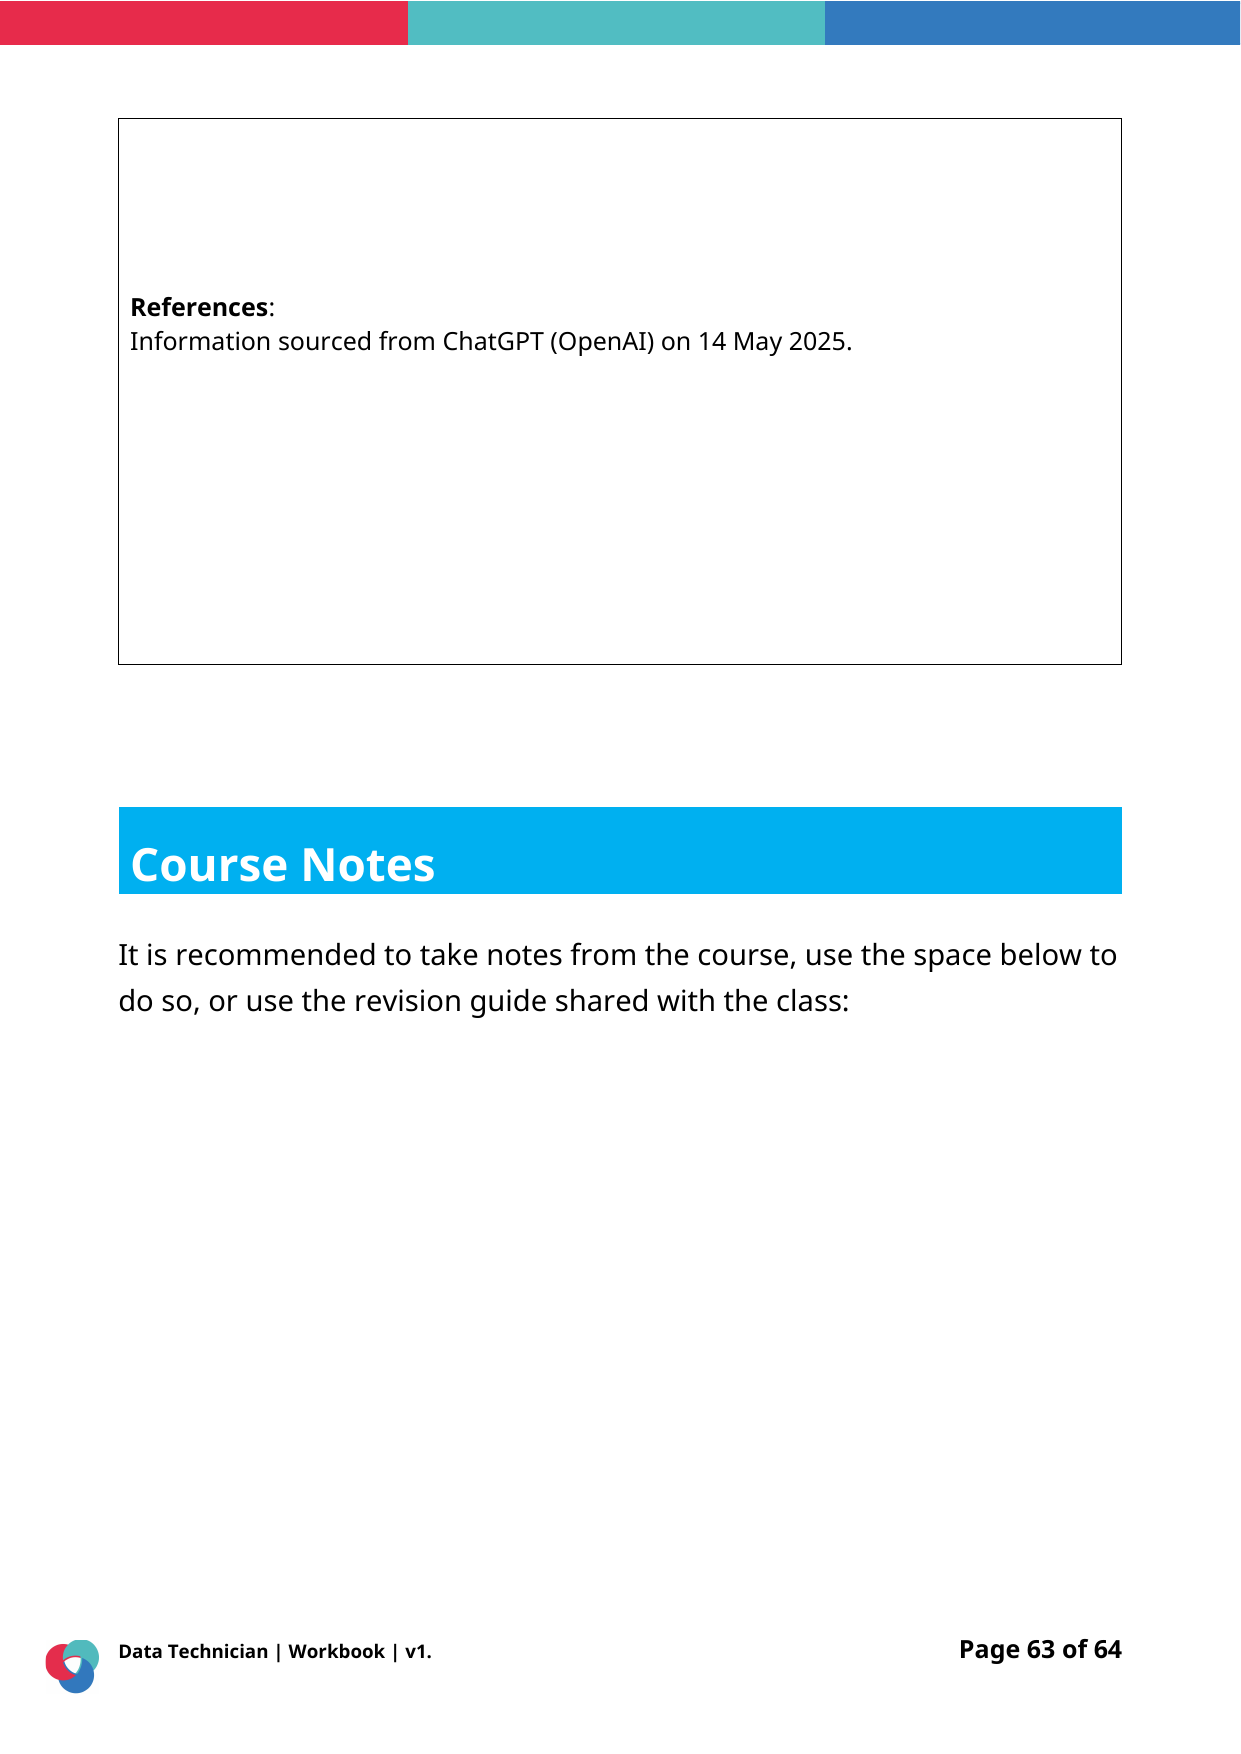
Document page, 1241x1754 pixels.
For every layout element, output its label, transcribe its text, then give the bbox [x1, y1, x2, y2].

table_header Course Notes [119, 807, 1122, 894]
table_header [119, 119, 1121, 664]
picture [45, 1640, 100, 1694]
text It is recommended to take notes from the course, use the space below to do so, or use the revision guide shared with the class: [118, 934, 1122, 1019]
